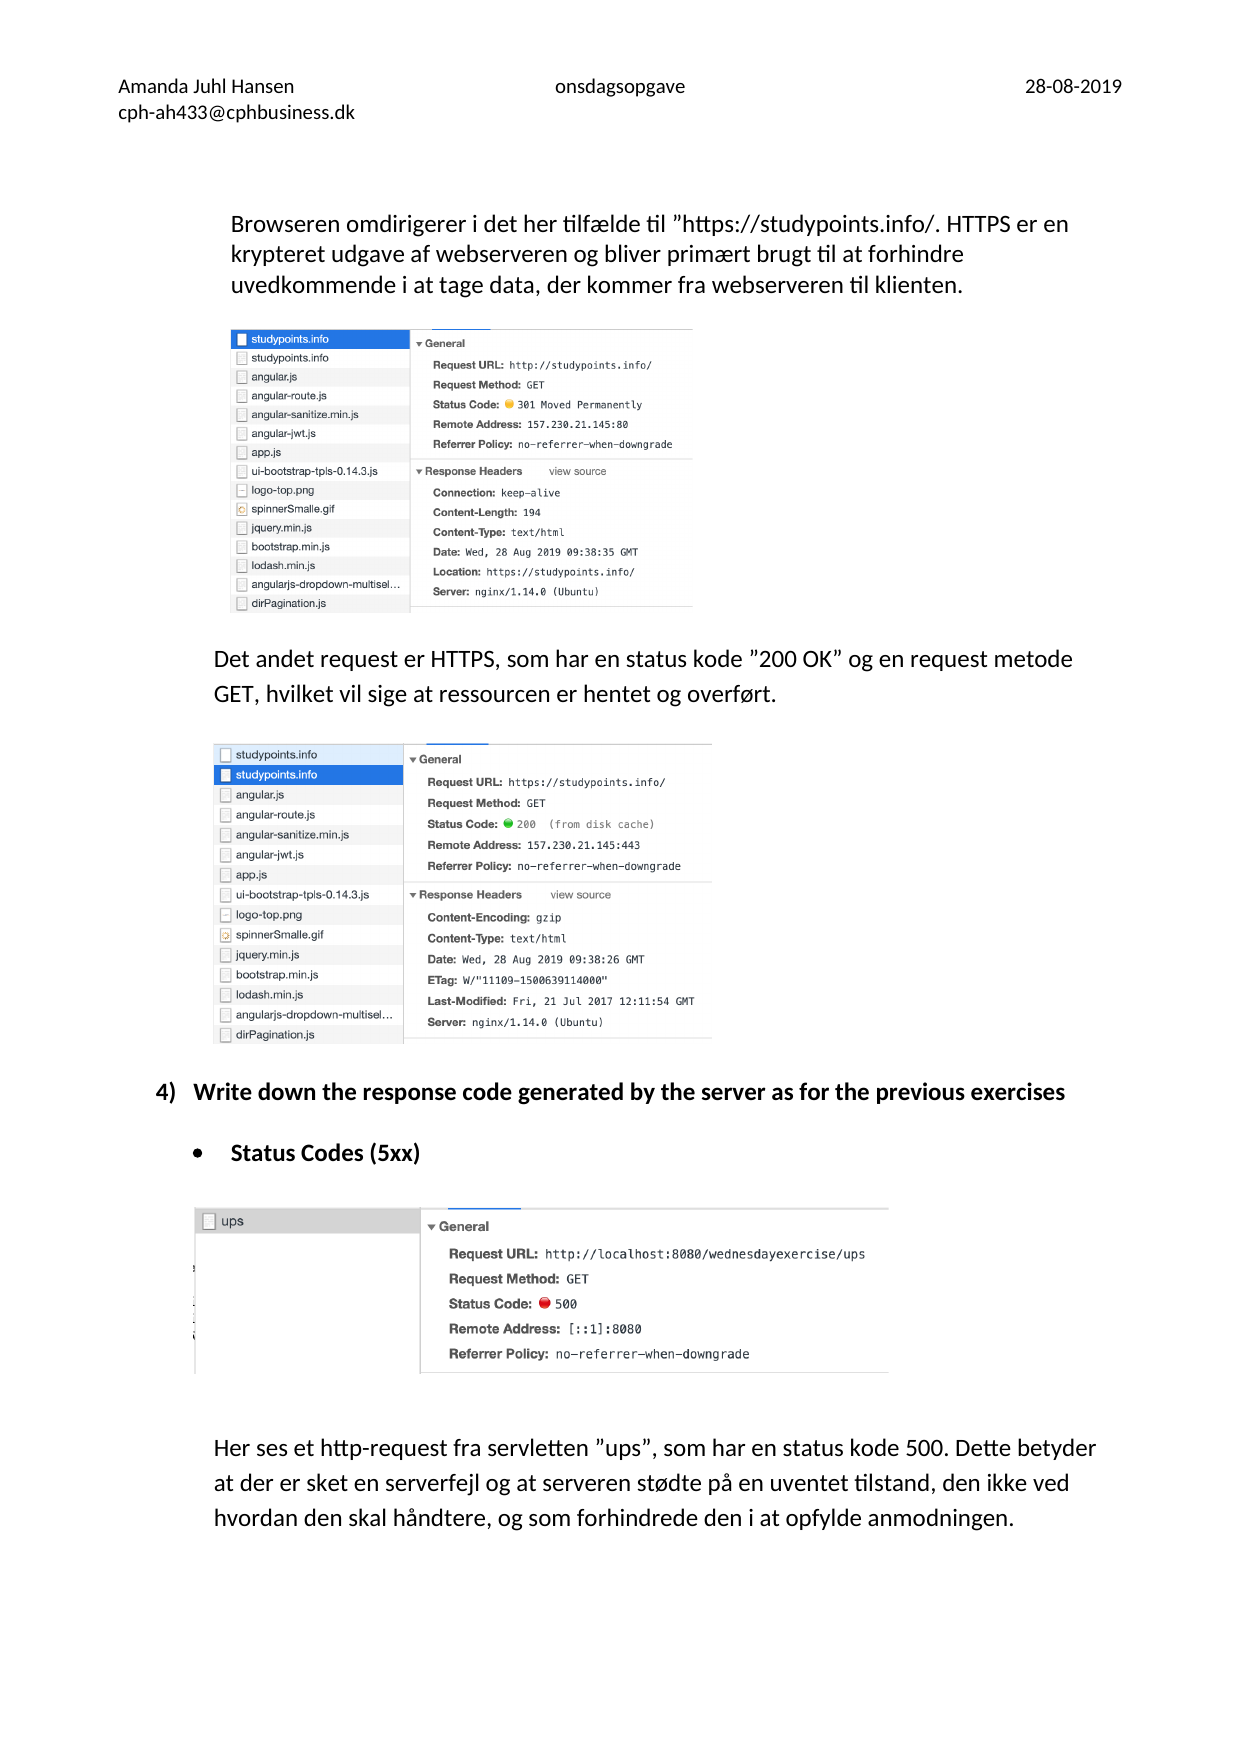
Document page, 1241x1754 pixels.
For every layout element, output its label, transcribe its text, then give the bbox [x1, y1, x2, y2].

text Browseren omdirigerer i det her tilfælde til ”https://studypoints.info/. HTTPS er en krypteret udgave af webserveren og bliver primært brugt til at forhindre uvedkommende i at tage data, der kommer fra webserveren til klienten. [231, 208, 1122, 299]
text Det andet request er HTTPS, som har en status kode ”200 OK” og en request metode GET, hvilket vil sige at ressourcen er hentet og overført. [213, 643, 1122, 709]
picture [230, 329, 693, 613]
picture [193, 1207, 889, 1374]
text Her ses et http-request fra servletten ”ups”, som har en status kode 500. Dette betyder at der er sket en serverfejl og at serveren stødte på en uventet tilstand, den ikke ved hvordan den skal håndtere, og som forhindrede den i at opfylde anmodningen. [213, 1432, 1122, 1533]
list Write down the response code generated by the server as for the previous exercises [156, 1077, 1122, 1107]
picture [213, 743, 712, 1044]
list Status Codes (5xx) [193, 1138, 1122, 1168]
